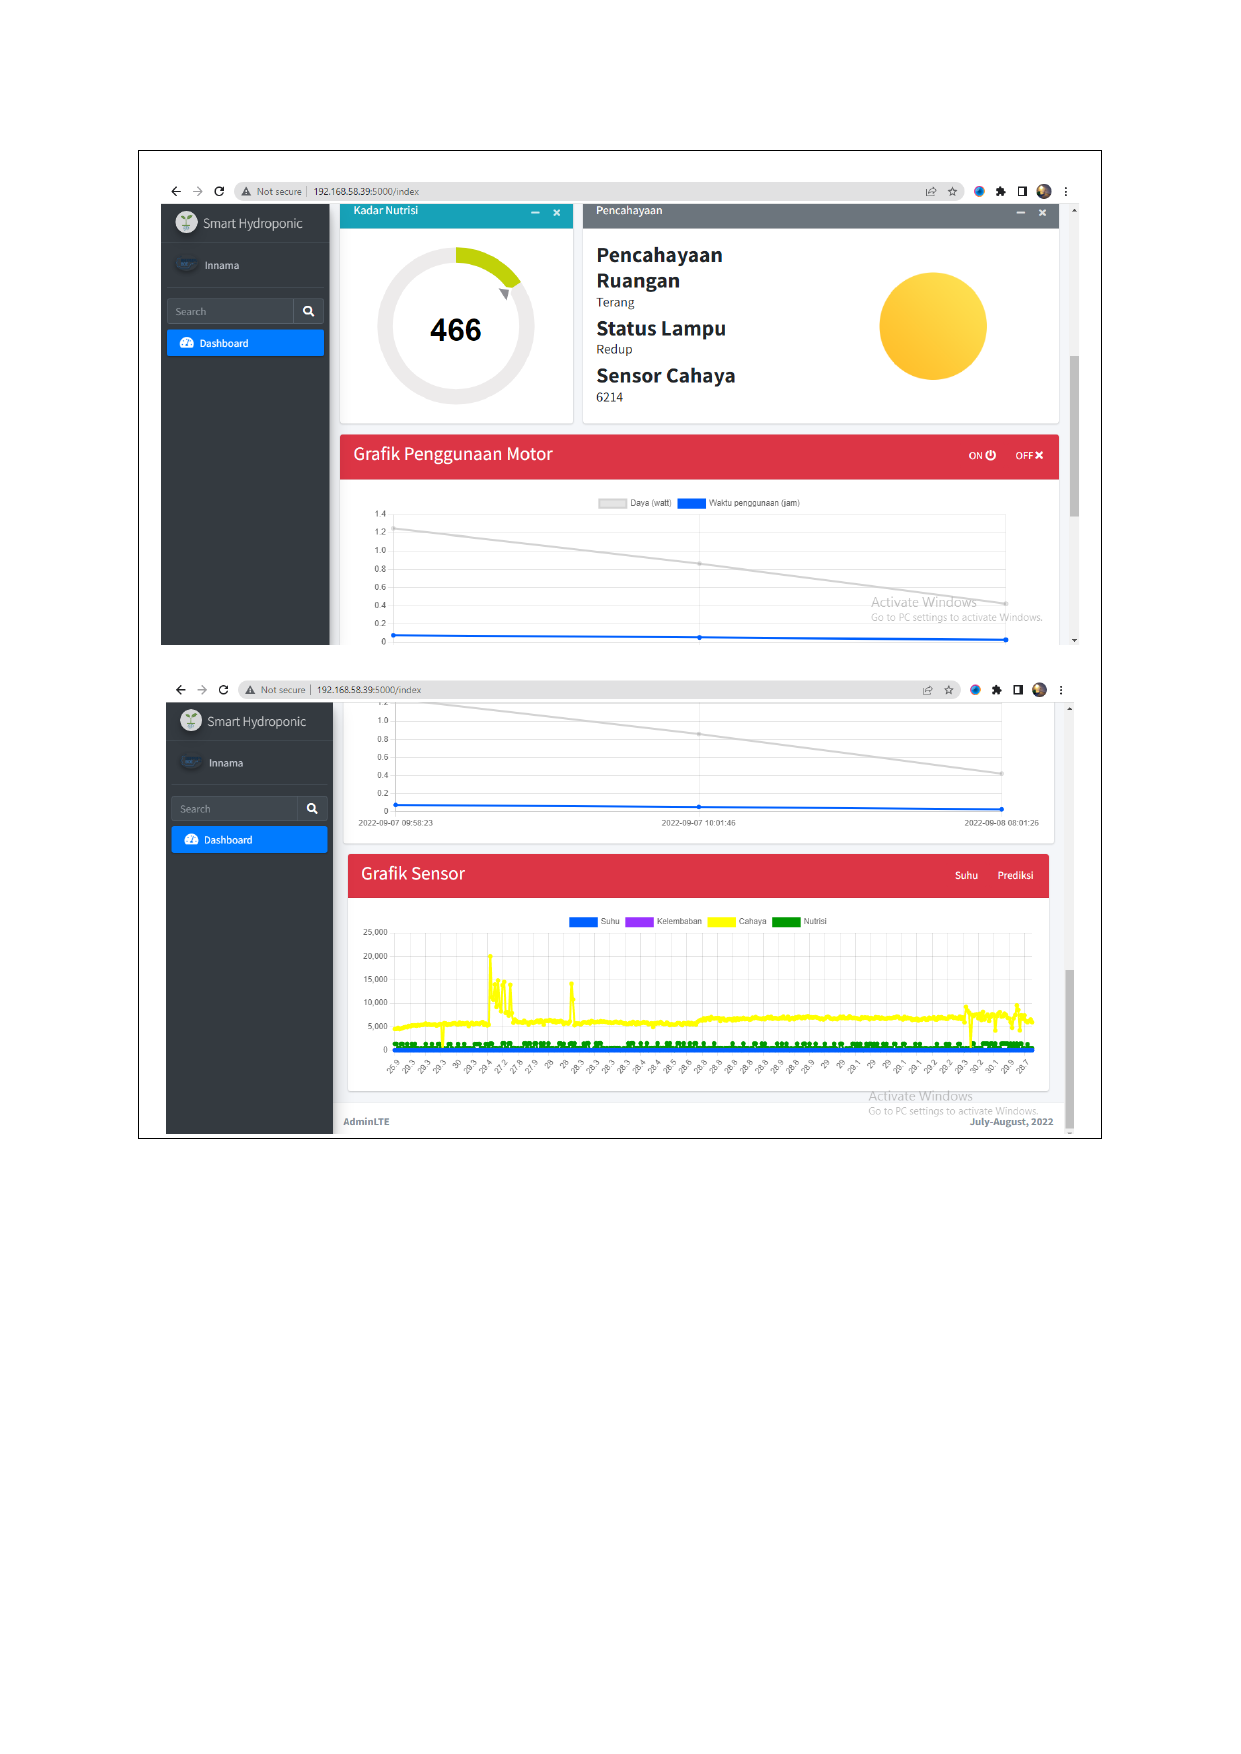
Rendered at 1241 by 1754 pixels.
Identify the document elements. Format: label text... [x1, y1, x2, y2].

picture [161, 180, 1080, 645]
table_cell Jika telah mengikuti langkah-langkah dengan benar, tampilan aplikasi akan seperti berikut, [139, 151, 1101, 1138]
picture [166, 678, 1074, 1134]
